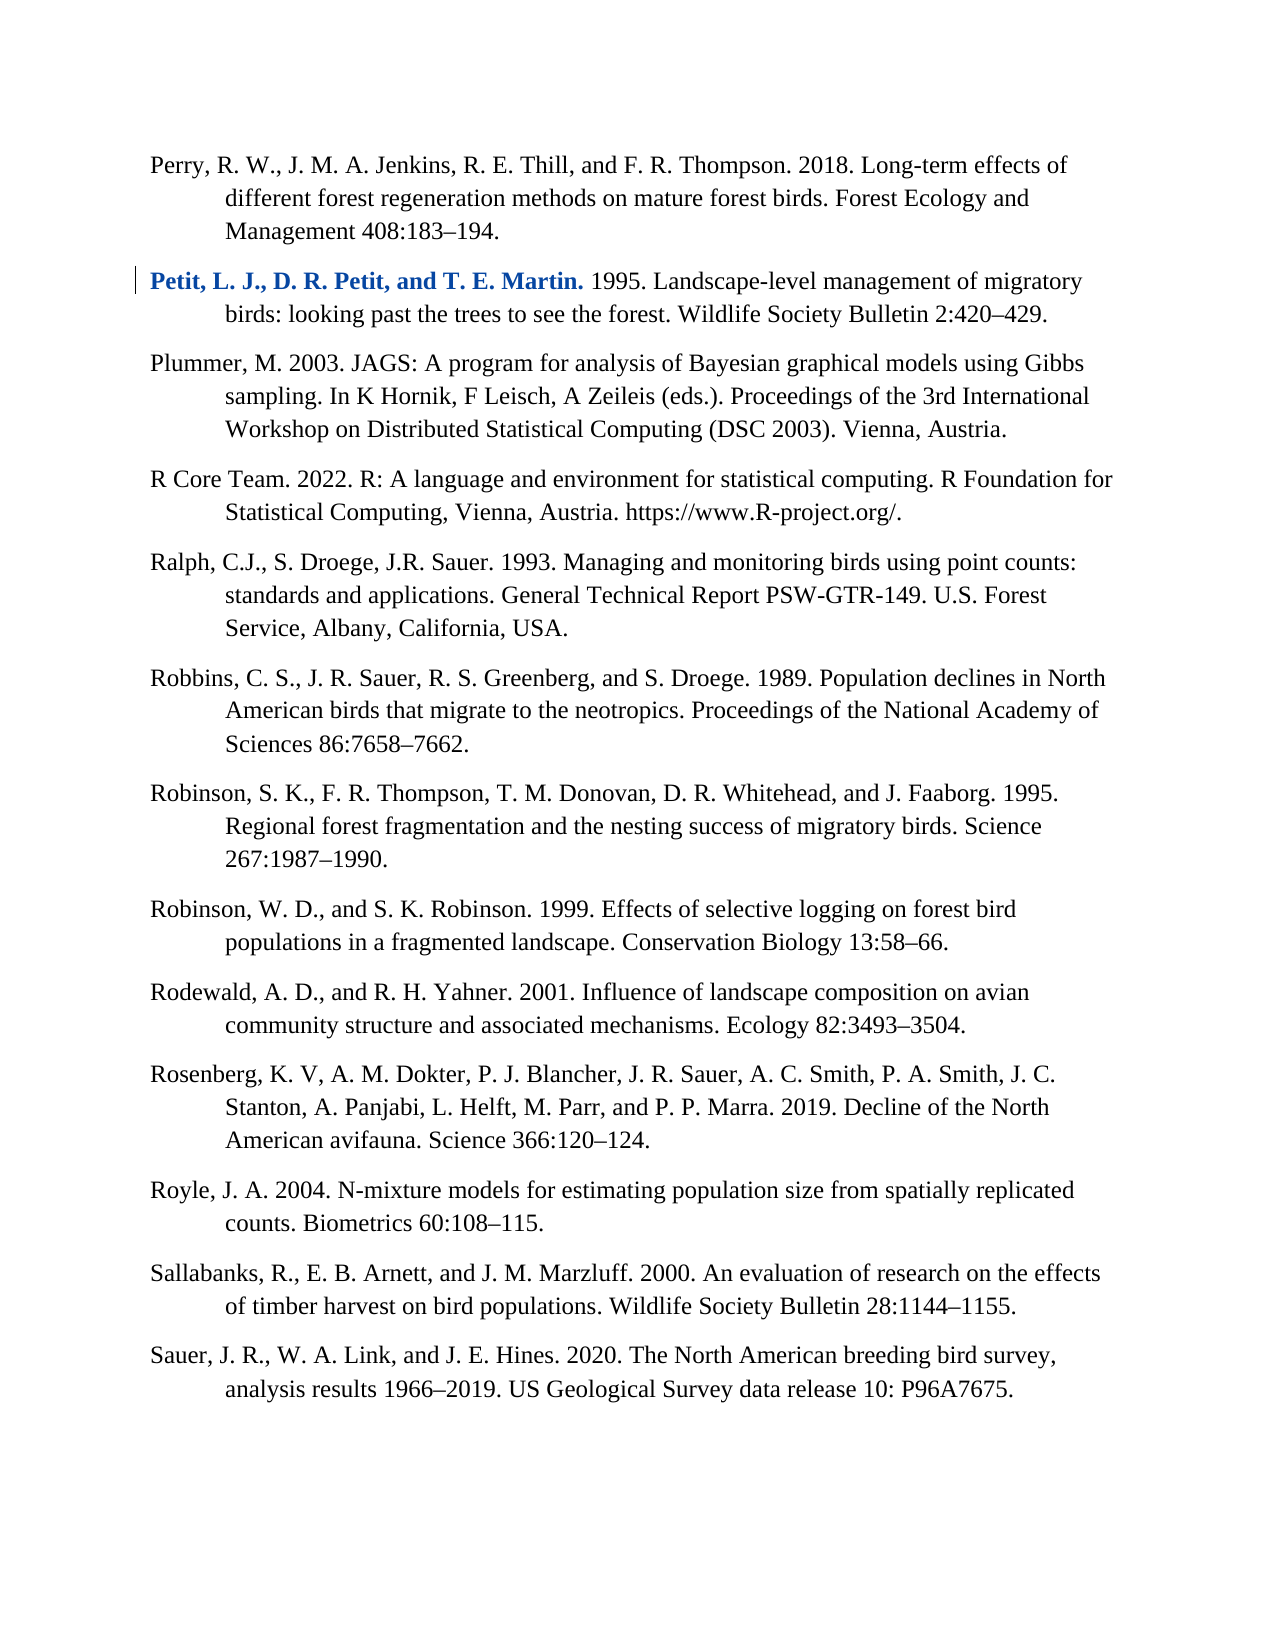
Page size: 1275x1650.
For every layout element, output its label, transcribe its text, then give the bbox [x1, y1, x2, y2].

text Robinson, S. K., F. R. Thompson, T. M. Donovan, D. R. Whitehead, and J. Faaborg. 1995. Regional forest fragmentation and the nesting success of migratory birds. Science 267:1987–1990. [150, 778, 1125, 873]
text Ralph, C.J., S. Droege, J.R. Sauer. 1993. Managing and monitoring birds using point counts: standards and applications. General Technical Report PSW-GTR-149. U.S. Forest Service, Albany, California, USA. [150, 547, 1125, 642]
text Rodewald, A. D., and R. H. Yahner. 2001. Influence of landscape composition on avian community structure and associated mechanisms. Ecology 82:3493–3504. [150, 977, 1125, 1038]
text Royle, J. A. 2004. N-mixture models for estimating population size from spatially replicated counts. Biometrics 60:108–115. [150, 1175, 1125, 1237]
text Rosenberg, K. V, A. M. Dokter, P. J. Blancher, J. R. Sauer, A. C. Smith, P. A. Smith, J. C. Stanton, A. Panjabi, L. Helft, M. Parr, and P. P. Marra. 2019. Decline of the North American avifauna. Science 366:120–124. [150, 1059, 1125, 1154]
text Robinson, W. D., and S. K. Robinson. 1999. Effects of selective logging on forest bird populations in a fragmented landscape. Conservation Biology 13:58–66. [150, 894, 1125, 956]
text Robbins, C. S., J. R. Sauer, R. S. Greenberg, and S. Droege. 1989. Population declines in North American birds that migrate to the neotropics. Proceedings of the National Academy of Sciences 86:7658–7662. [150, 663, 1125, 757]
text Perry, R. W., J. M. A. Jenkins, R. E. Thill, and F. R. Thompson. 2018. Long-term effects of different forest regeneration methods on mature forest birds. Forest Ecology and Management 408:183–194. [150, 150, 1125, 245]
text Plummer, M. 2003. JAGS: A program for analysis of Bayesian graphical models using Gibbs sampling. In K Hornik, F Leisch, A Zeileis (eds.). Proceedings of the 3rd International Workshop on Distributed Statistical Computing (DSC 2003). Vienna, Austria. [150, 348, 1125, 443]
text Sauer, J. R., W. A. Link, and J. E. Hines. 2020. The North American breeding bird survey, analysis results 1966–2019. US Geological Survey data release 10: P96A7675. [150, 1341, 1125, 1402]
text R Core Team. 2022. R: A language and environment for statistical computing. R Foundation for Statistical Computing, Vienna, Austria. https://www.R-project.org/. [150, 464, 1125, 526]
text Sallabanks, R., E. B. Arnett, and J. M. Marzluff. 2000. An evaluation of research on the effects of timber harvest on bird populations. Wildlife Society Bulletin 28:1144–1155. [150, 1258, 1125, 1320]
text Petit, L. J., D. R. Petit, and T. E. Martin. 1995. Landscape-level management of migratory birds: looking past the trees to see the forest. Wildlife Society Bulletin 2:420–429. [150, 266, 1125, 327]
